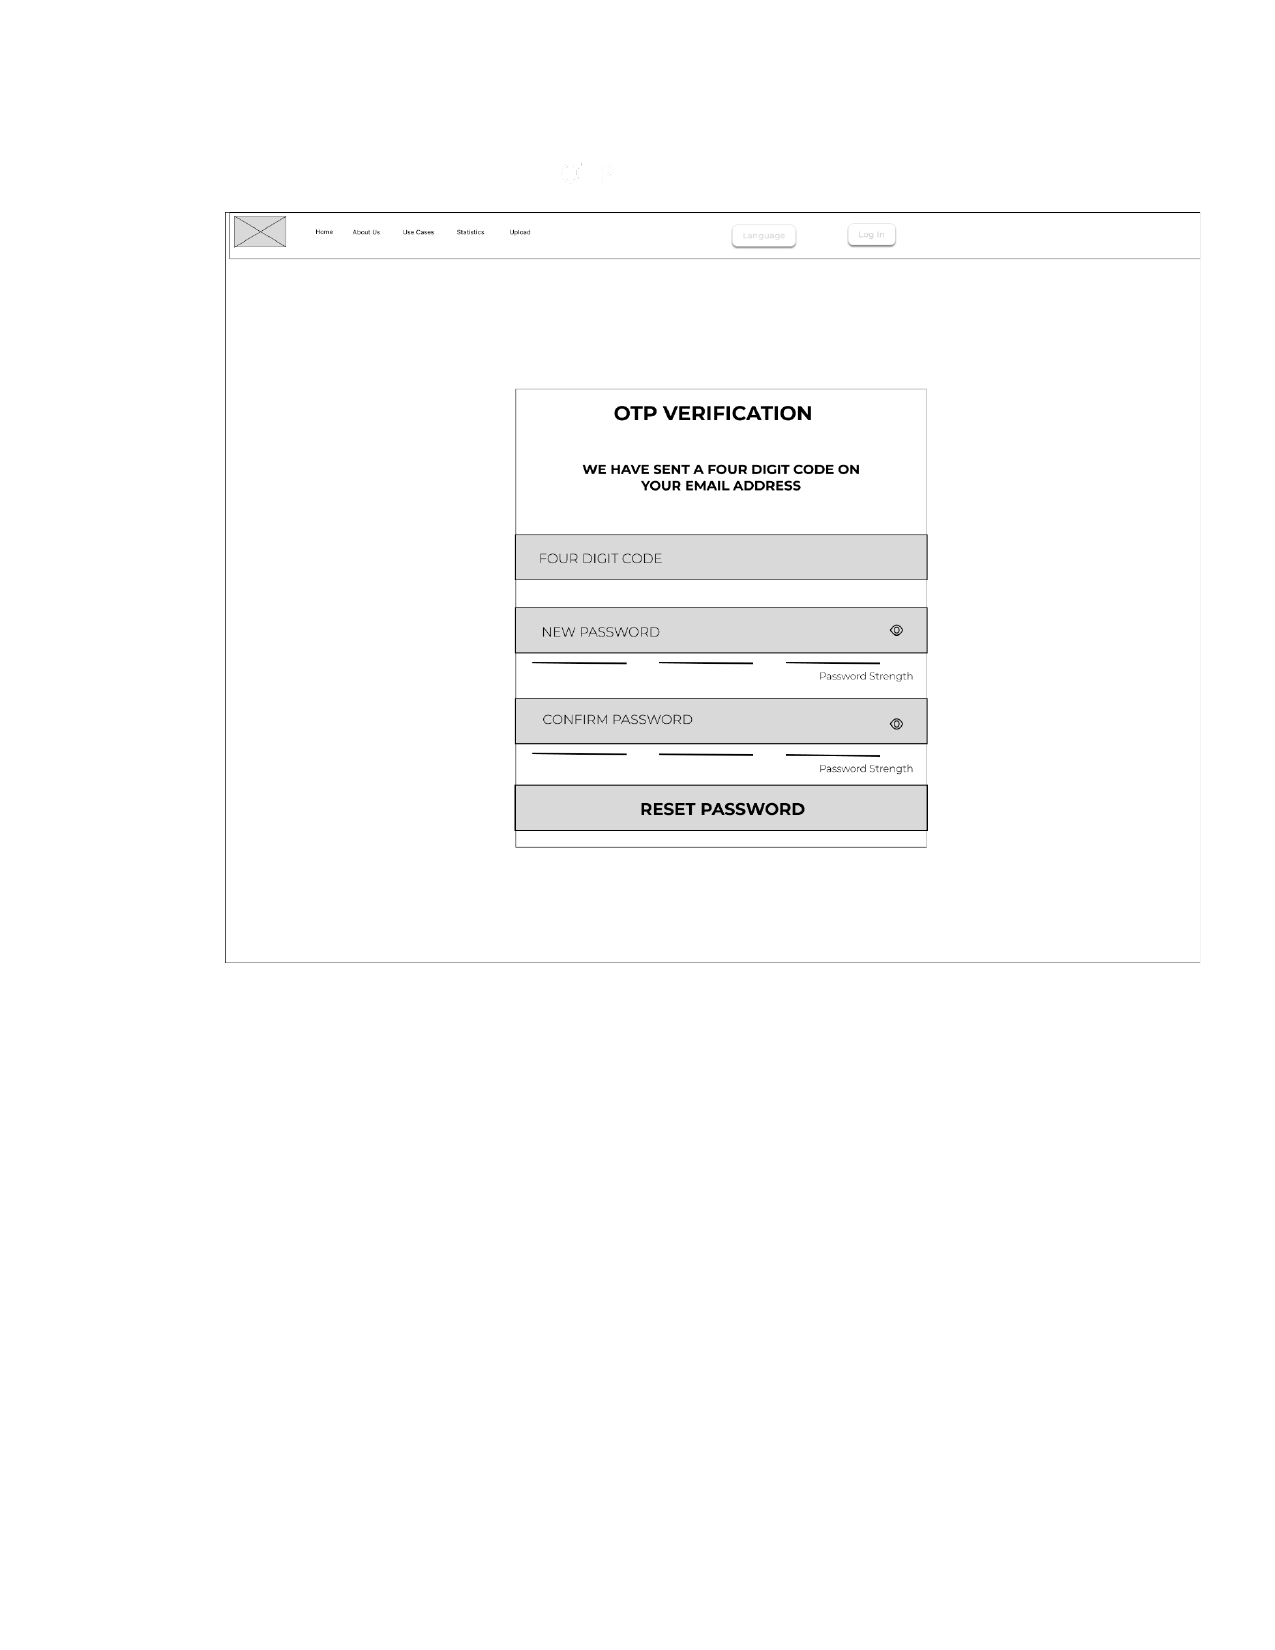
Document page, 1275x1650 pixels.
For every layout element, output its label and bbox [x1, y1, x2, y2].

picture [225, 150, 1200, 963]
